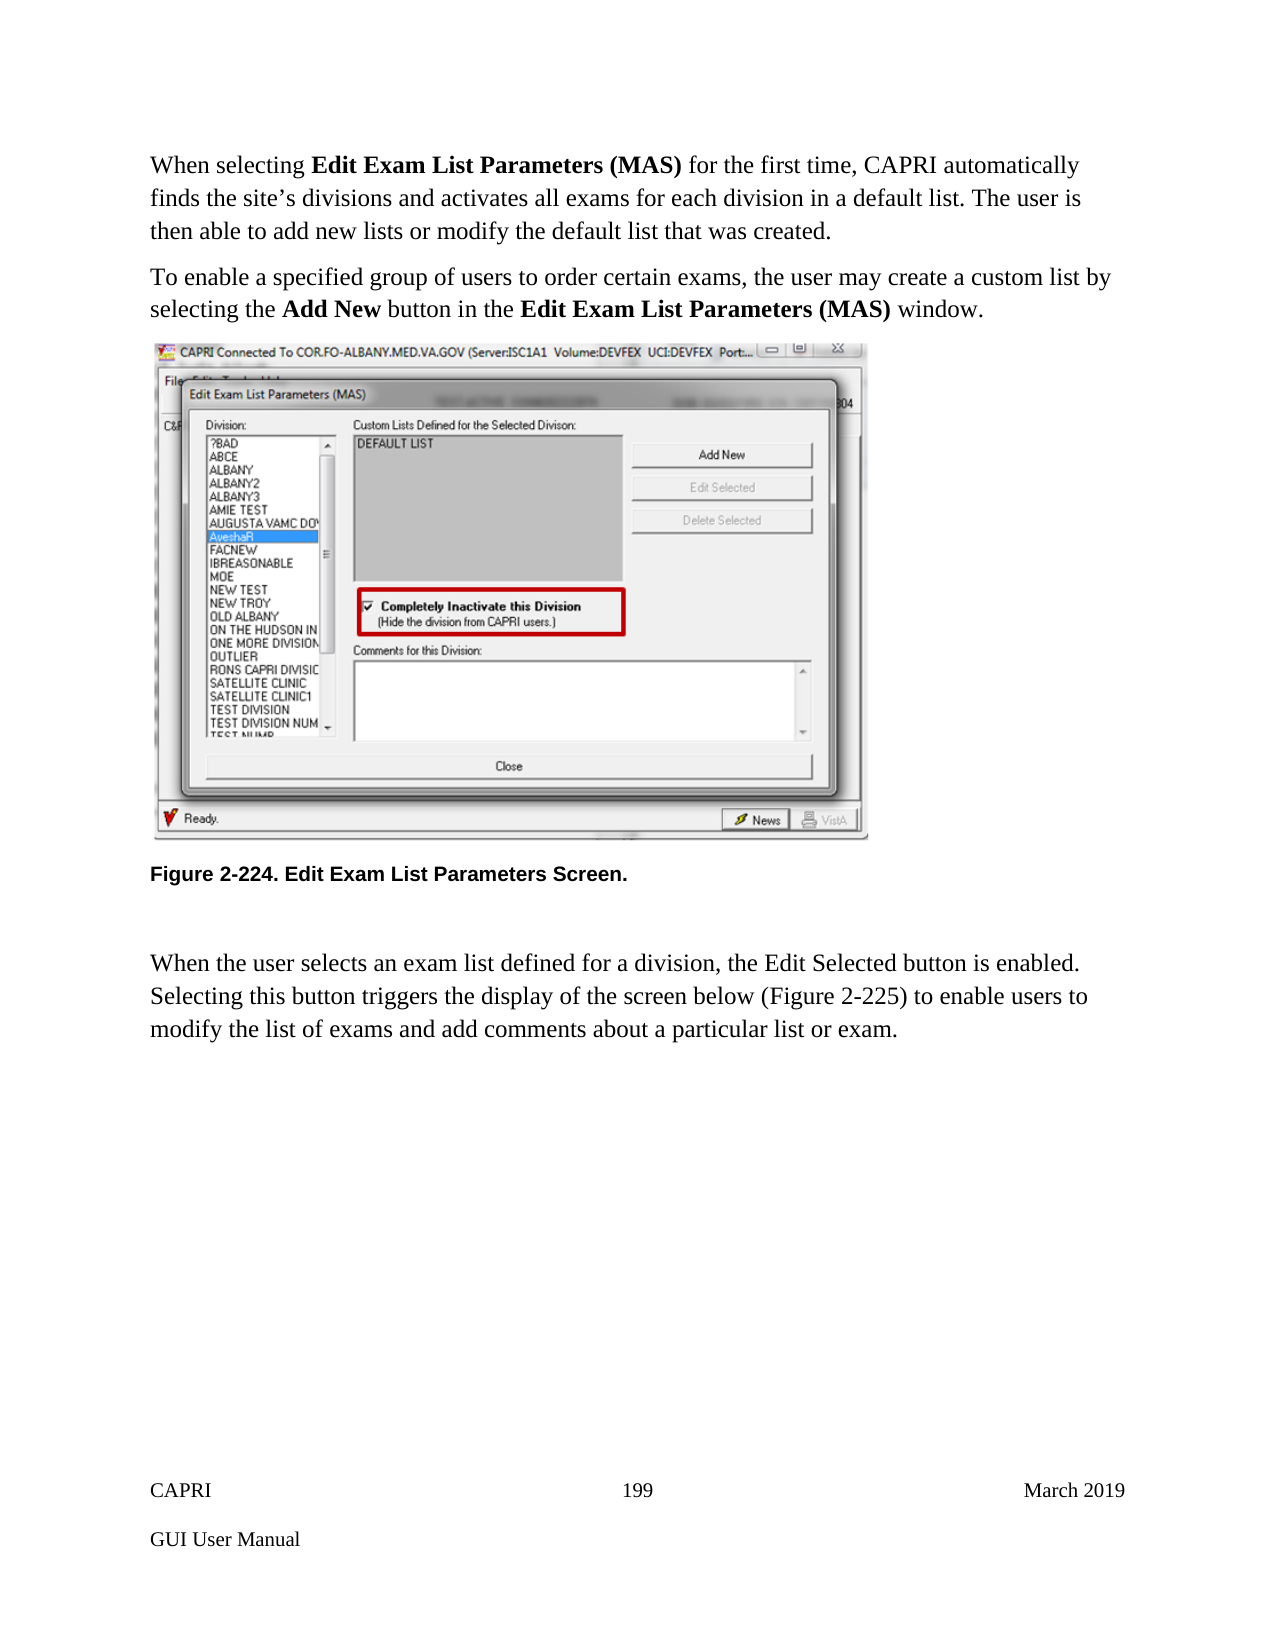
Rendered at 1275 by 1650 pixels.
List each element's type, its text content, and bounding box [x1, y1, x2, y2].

text When the user selects an exam list defined for a division, the Edit Selected button is enabled. Selecting this button triggers the display of the screen below (Figure 2-210) to enable users to modify the list of exams and add comments about a particular list or exam. [150, 948, 1125, 1043]
text To enable a specified group of users to order certain exams, the user may create a custom list by selecting the Add New button in the Edit Exam List Parameters (MAS) window. [150, 262, 1125, 323]
text Figure 2-210. Edit Exam List Parameters Screen. [150, 862, 1125, 886]
text When selecting Edit Exam List Parameters (MAS) for the first time, CAPRI automatically finds the site’s divisions and activates all exams for each division in a default list. The user is then able to add new lists or modify the default list that was created. [150, 150, 1125, 245]
picture [150, 340, 874, 846]
